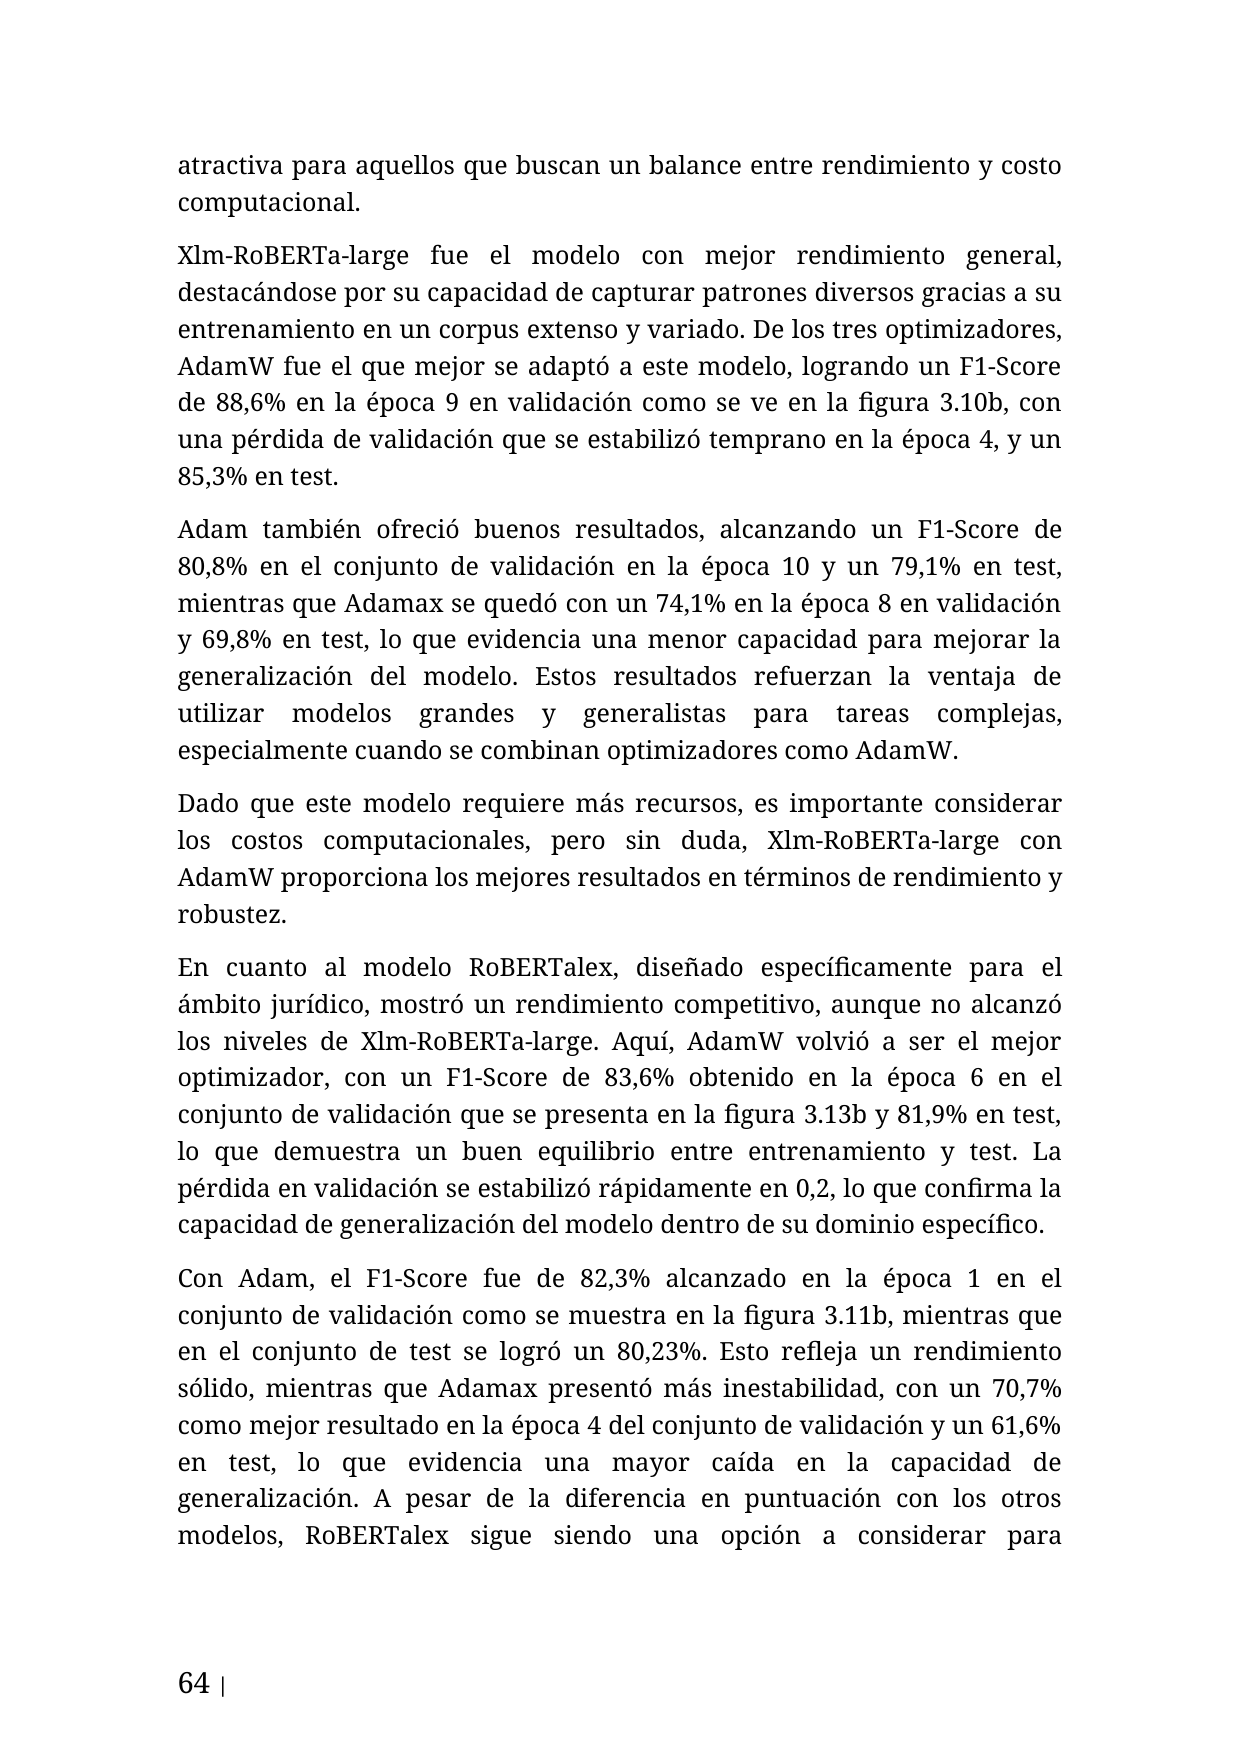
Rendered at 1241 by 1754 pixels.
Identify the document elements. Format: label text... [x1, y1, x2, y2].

text Dado que este modelo requiere más recursos, es importante considerar los costos computacionales, pero sin duda, Xlm-RoBERTa-large con AdamW proporciona los mejores resultados en términos de rendimiento y robustez. [177, 786, 1063, 930]
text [177, 1261, 1063, 1552]
text Adam también ofreció buenos resultados, alcanzando un F1-Score de 80,8% en el conjunto de validación en la época 10 y un 79,1% en test, mientras que Adamax se quedó con un 74,1% en la época 8 en validación y 69,8% en test, lo que evidencia una menor capacidad para mejorar la generalización del modelo. Estos resultados refuerzan la ventaja de utilizar modelos grandes y generalistas para tareas complejas, especialmente cuando se combinan optimizadores como AdamW. [177, 512, 1063, 767]
text Xlm-RoBERTa-large fue el modelo con mejor rendimiento general, destacándose por su capacidad de capturar patrones diversos gracias a su entrenamiento en un corpus extenso y variado. De los tres optimizadores, AdamW fue el que mejor se adaptó a este modelo, logrando un F1-Score de 88,6% en la época 9 en validación como se ve en la figura 3.10b, con una pérdida de validación que se estabilizó temprano en la época 4, y un 85,3% en test. [177, 238, 1063, 492]
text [177, 148, 1063, 218]
text En cuanto al modelo RoBERTalex, diseñado específicamente para el ámbito jurídico, mostró un rendimiento competitivo, aunque no alcanzó los niveles de Xlm-RoBERTa-large. Aquí, AdamW volvió a ser el mejor optimizador, con un F1-Score de 83,6% obtenido en la época 6 en el conjunto de validación que se presenta en la figura 3.13b y 81,9% en test, lo que demuestra un buen equilibrio entre entrenamiento y test. La pérdida en validación se estabilizó rápidamente en 0,2, lo que confirma la capacidad de generalización del modelo dentro de su dominio específico. [177, 950, 1063, 1241]
